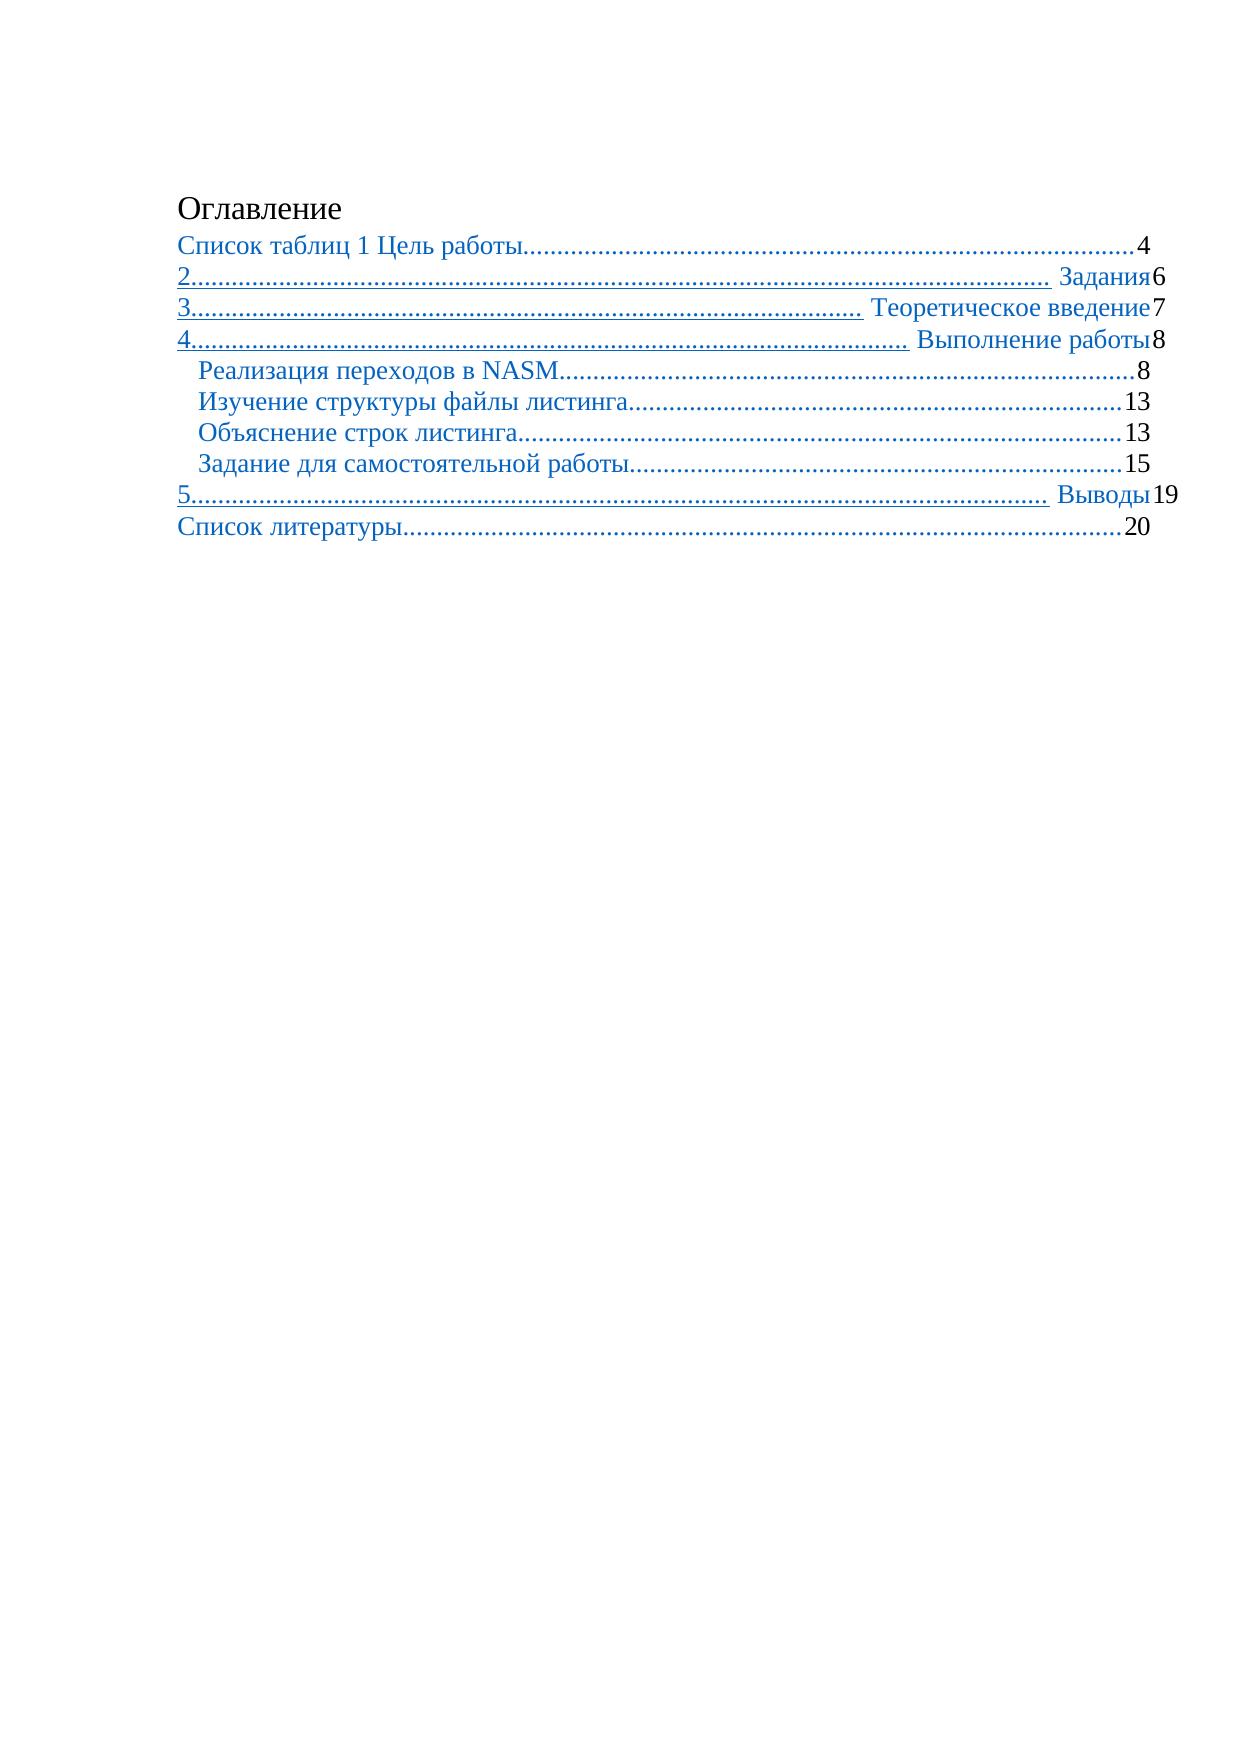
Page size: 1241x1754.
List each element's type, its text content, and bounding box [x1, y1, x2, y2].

text Оглавление [177, 188, 1226, 226]
